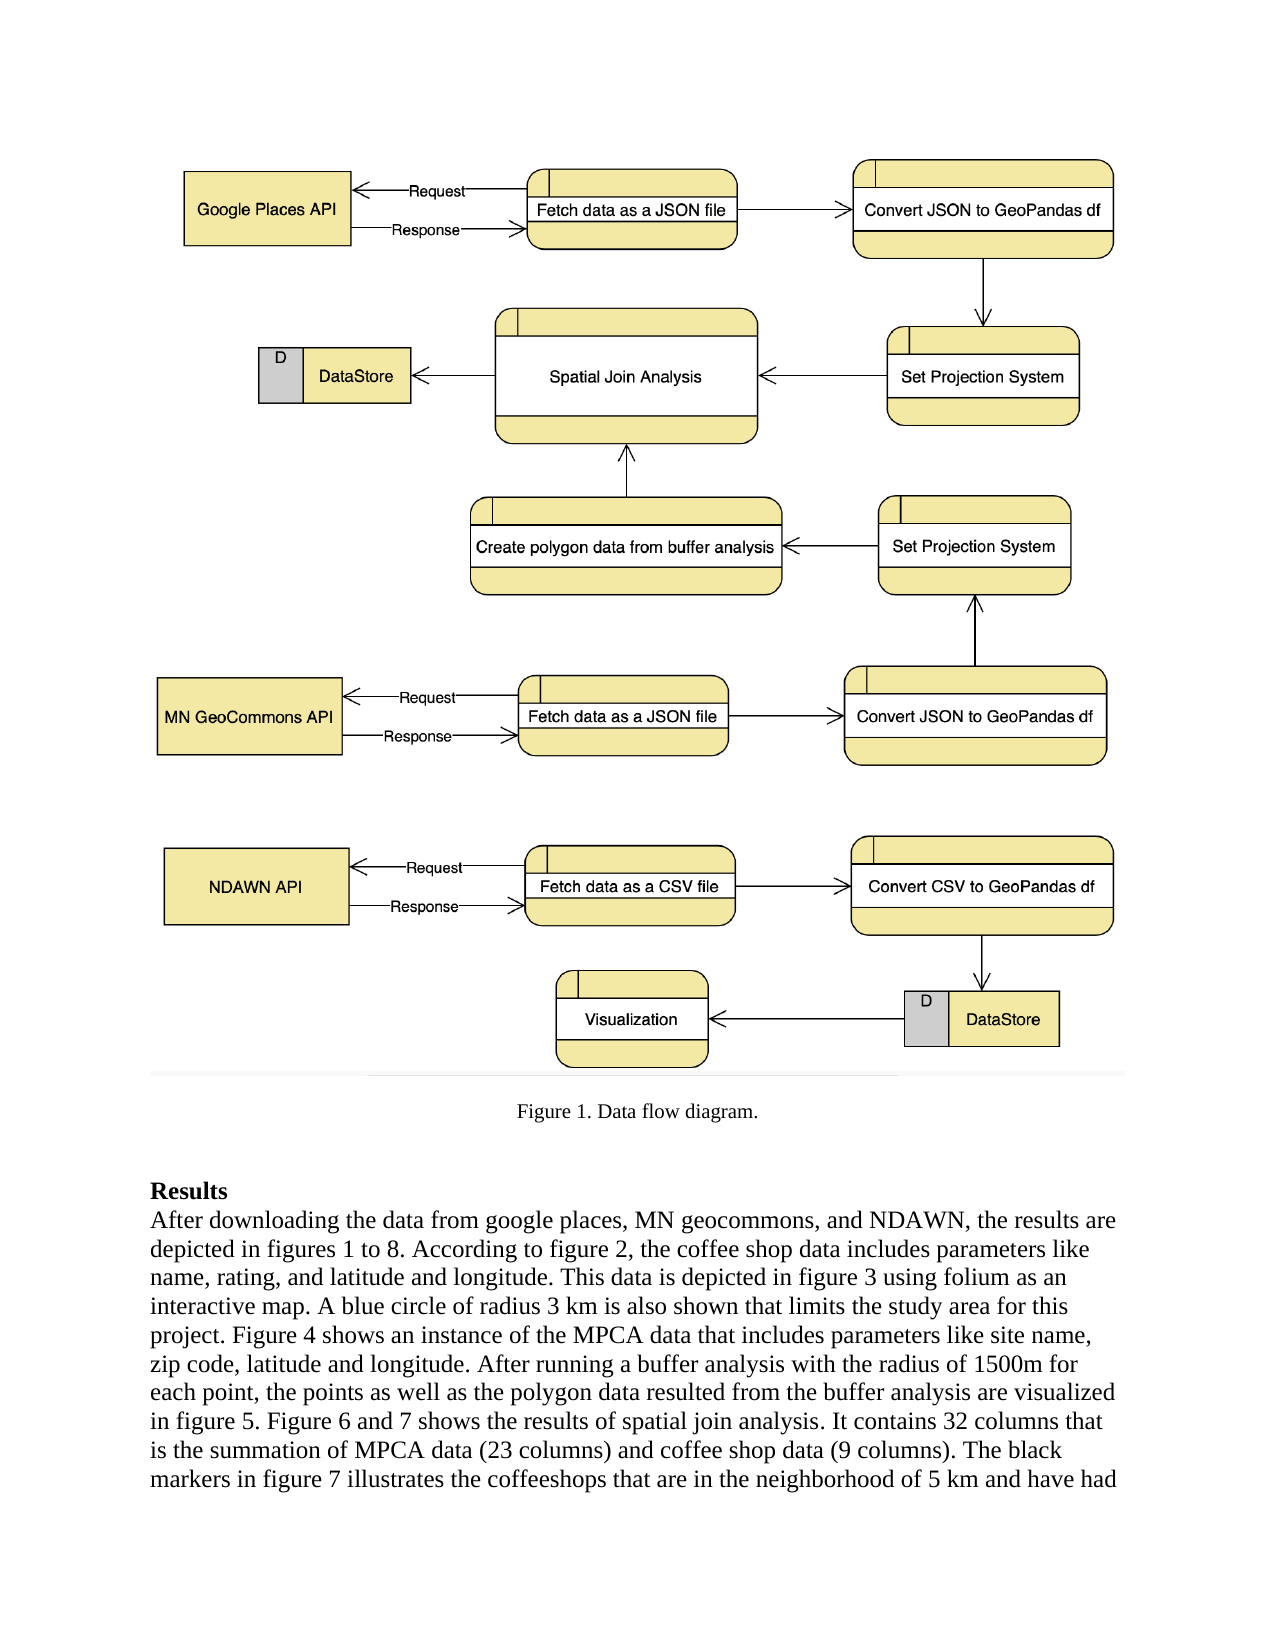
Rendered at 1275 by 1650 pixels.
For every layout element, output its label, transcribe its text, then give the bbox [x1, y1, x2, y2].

text Figure 1. Data flow diagram. [150, 1099, 1125, 1123]
picture [150, 150, 1125, 1076]
text Results [150, 1176, 1125, 1205]
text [150, 1205, 1125, 1492]
